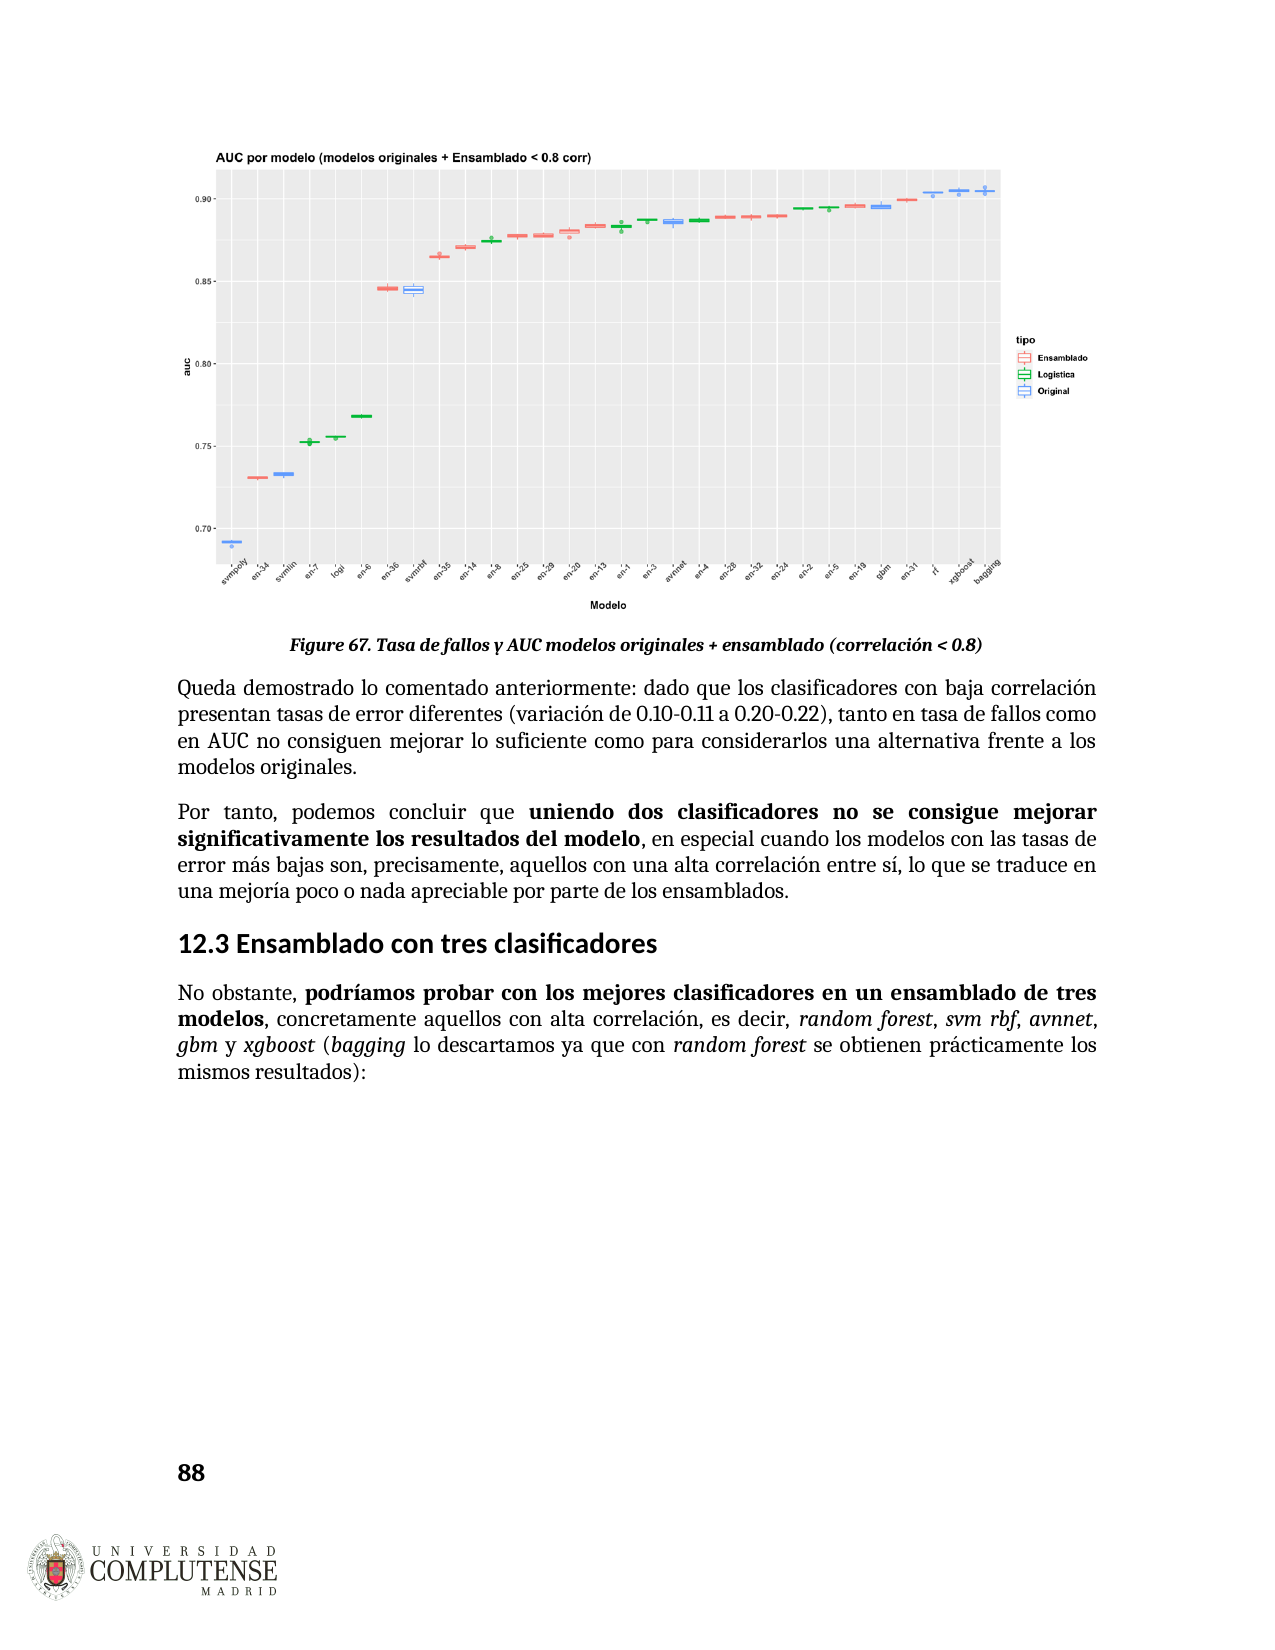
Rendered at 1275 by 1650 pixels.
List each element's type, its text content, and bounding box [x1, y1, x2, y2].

text Figure 67. Tasa de fallos y AUC modelos originales + ensamblado (correlación < 0.8) [177, 634, 1098, 656]
picture [177, 147, 1098, 616]
subtitle 12.3 Ensamblado con tres clasificadores [177, 925, 1098, 961]
text Por tanto, podemos concluir que uniendo dos clasificadores no se consigue mejorar significativamente los resultados del modelo, en especial cuando los modelos con las tasas de error más bajas son, precisamente, aquellos con una alta correlación entre sí, lo que se traduce en una mejoría poco o nada apreciable por parte de los ensamblados. [177, 799, 1098, 904]
picture [24, 1496, 280, 1640]
text No obstante, podríamos probar con los mejores clasificadores en un ensamblado de tres modelos, concretamente aquellos con alta correlación, es decir, random forest, svm rbf, avnnet, gbm y xgboost (bagging lo descartamos ya que con random forest se obtienen prácticamente los mismos resultados): [177, 979, 1098, 1085]
text Queda demostrado lo comentado anteriormente: dado que los clasificadores con baja correlación presentan tasas de error diferentes (variación de 0.10-0.11 a 0.20-0.22), tanto en tasa de fallos como en AUC no consiguen mejorar lo suficiente como para considerarlos una alternativa frente a los modelos originales. [177, 675, 1098, 780]
